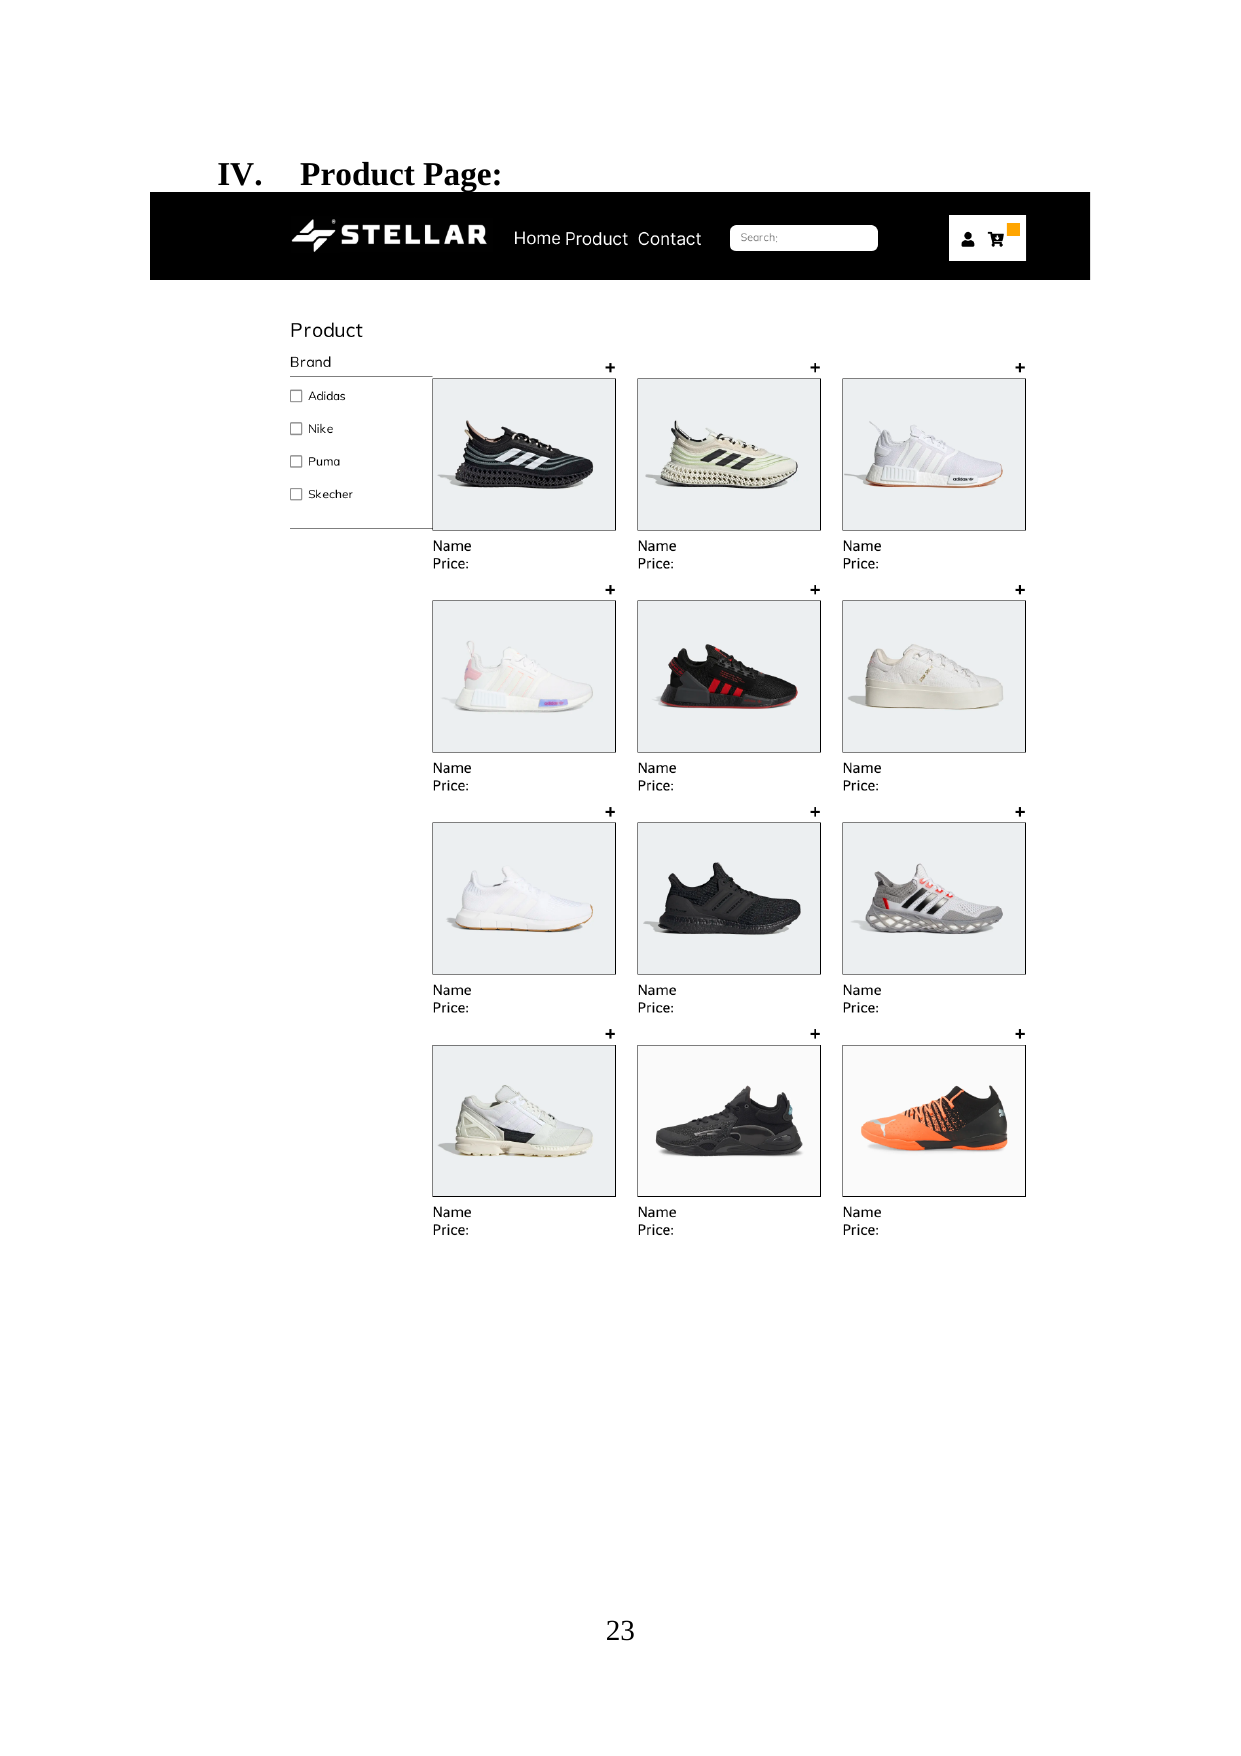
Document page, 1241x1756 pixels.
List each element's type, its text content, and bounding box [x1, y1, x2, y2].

picture [150, 192, 1091, 1239]
subtitle Product Page: [262, 154, 1090, 192]
